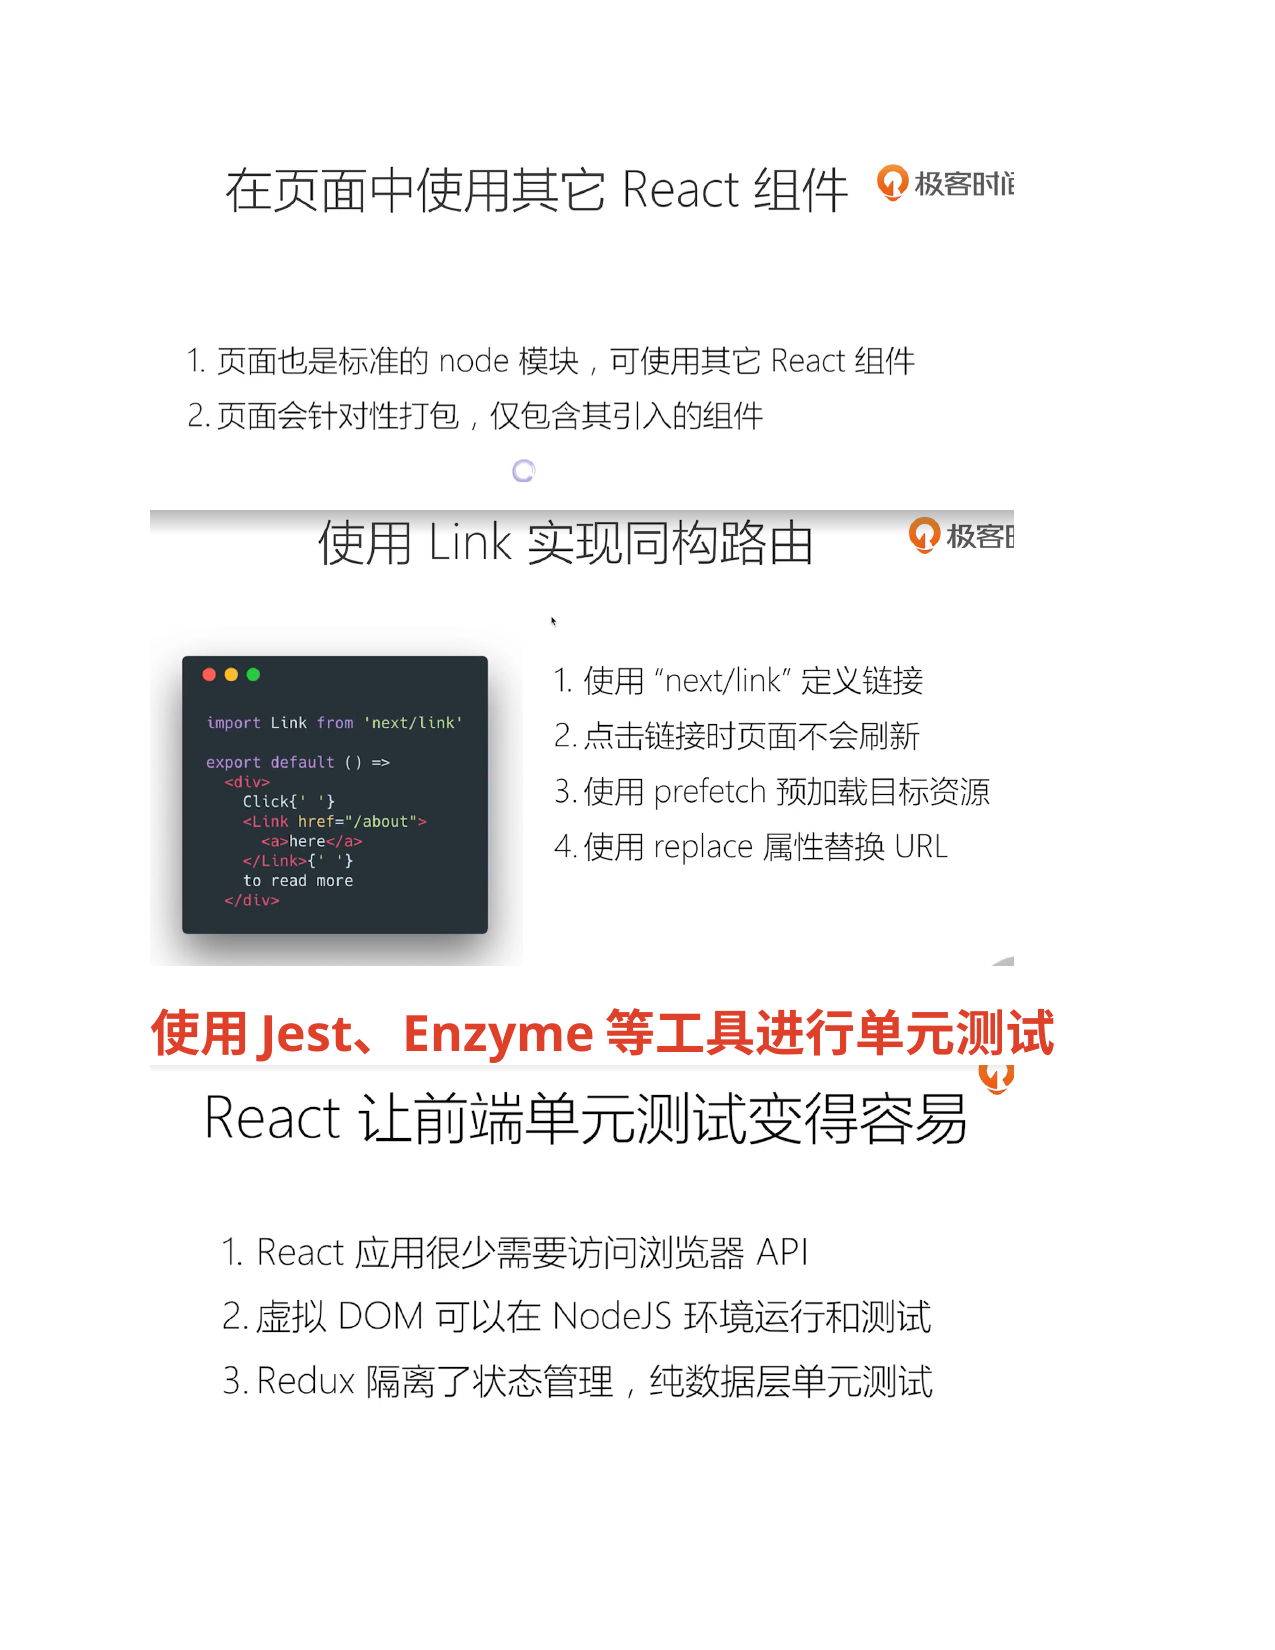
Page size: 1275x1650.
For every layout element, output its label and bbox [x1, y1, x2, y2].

picture [150, 150, 1014, 482]
picture [150, 1065, 1014, 1457]
picture [150, 510, 1014, 966]
